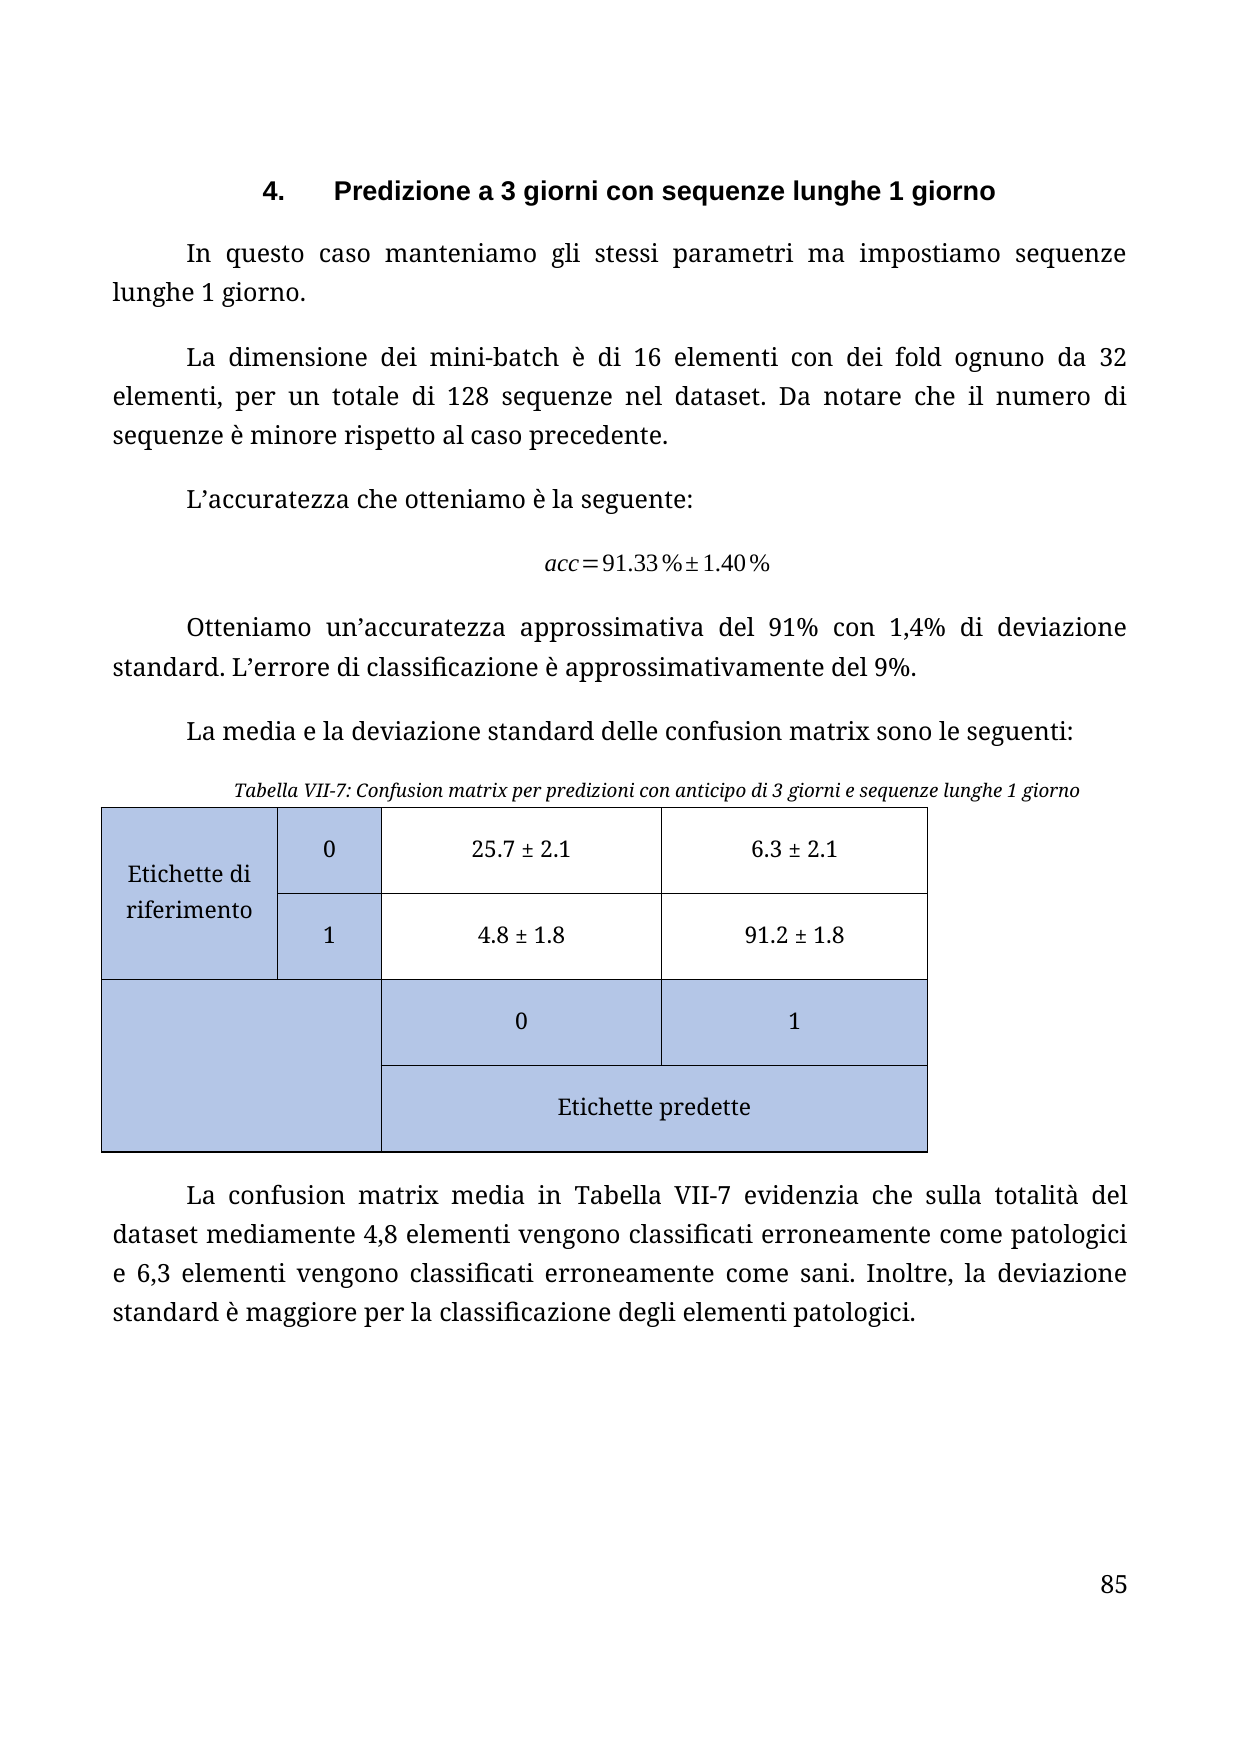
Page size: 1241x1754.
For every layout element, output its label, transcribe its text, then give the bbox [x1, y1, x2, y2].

text In questo caso manteniamo gli stessi parametri ma impostiamo sequenze lunghe 1 giorno. [112, 236, 1128, 309]
table_cell 4.8 ± 1.8 [382, 894, 661, 979]
table_cell Etichette predette [382, 1066, 927, 1151]
table_cell 91.2 ± 1.8 [662, 894, 927, 979]
subtitle Predizione a 3 giorni con sequenze lunghe 1 giorno [262, 175, 1128, 206]
table_header Etichette di riferimento [102, 808, 277, 979]
table_cell [102, 980, 381, 1151]
table_header 0 [278, 808, 381, 893]
text La media e la deviazione standard delle confusion matrix sono le seguenti: [112, 713, 1128, 747]
text La dimensione dei mini-batch è di 16 elementi con dei fold ognuno da 32 elementi, per un totale di 128 sequenze nel dataset. Da notare che il numero di sequenze è minore rispetto al caso precedente. [112, 339, 1128, 452]
table_cell 0 [382, 980, 661, 1065]
table_cell 1 [278, 894, 381, 979]
table_cell 1 [662, 980, 927, 1065]
text L’accuratezza che otteniamo è la seguente: [112, 482, 1128, 516]
table_header 6.3 ± 2.1 [662, 808, 927, 893]
text Otteniamo un’accuratezza approssimativa del 91% con 1,4% di deviazione standard. L’errore di classificazione è approssimativamente del 9%. [112, 610, 1128, 683]
table_header 25.7 ± 2.1 [382, 808, 661, 893]
